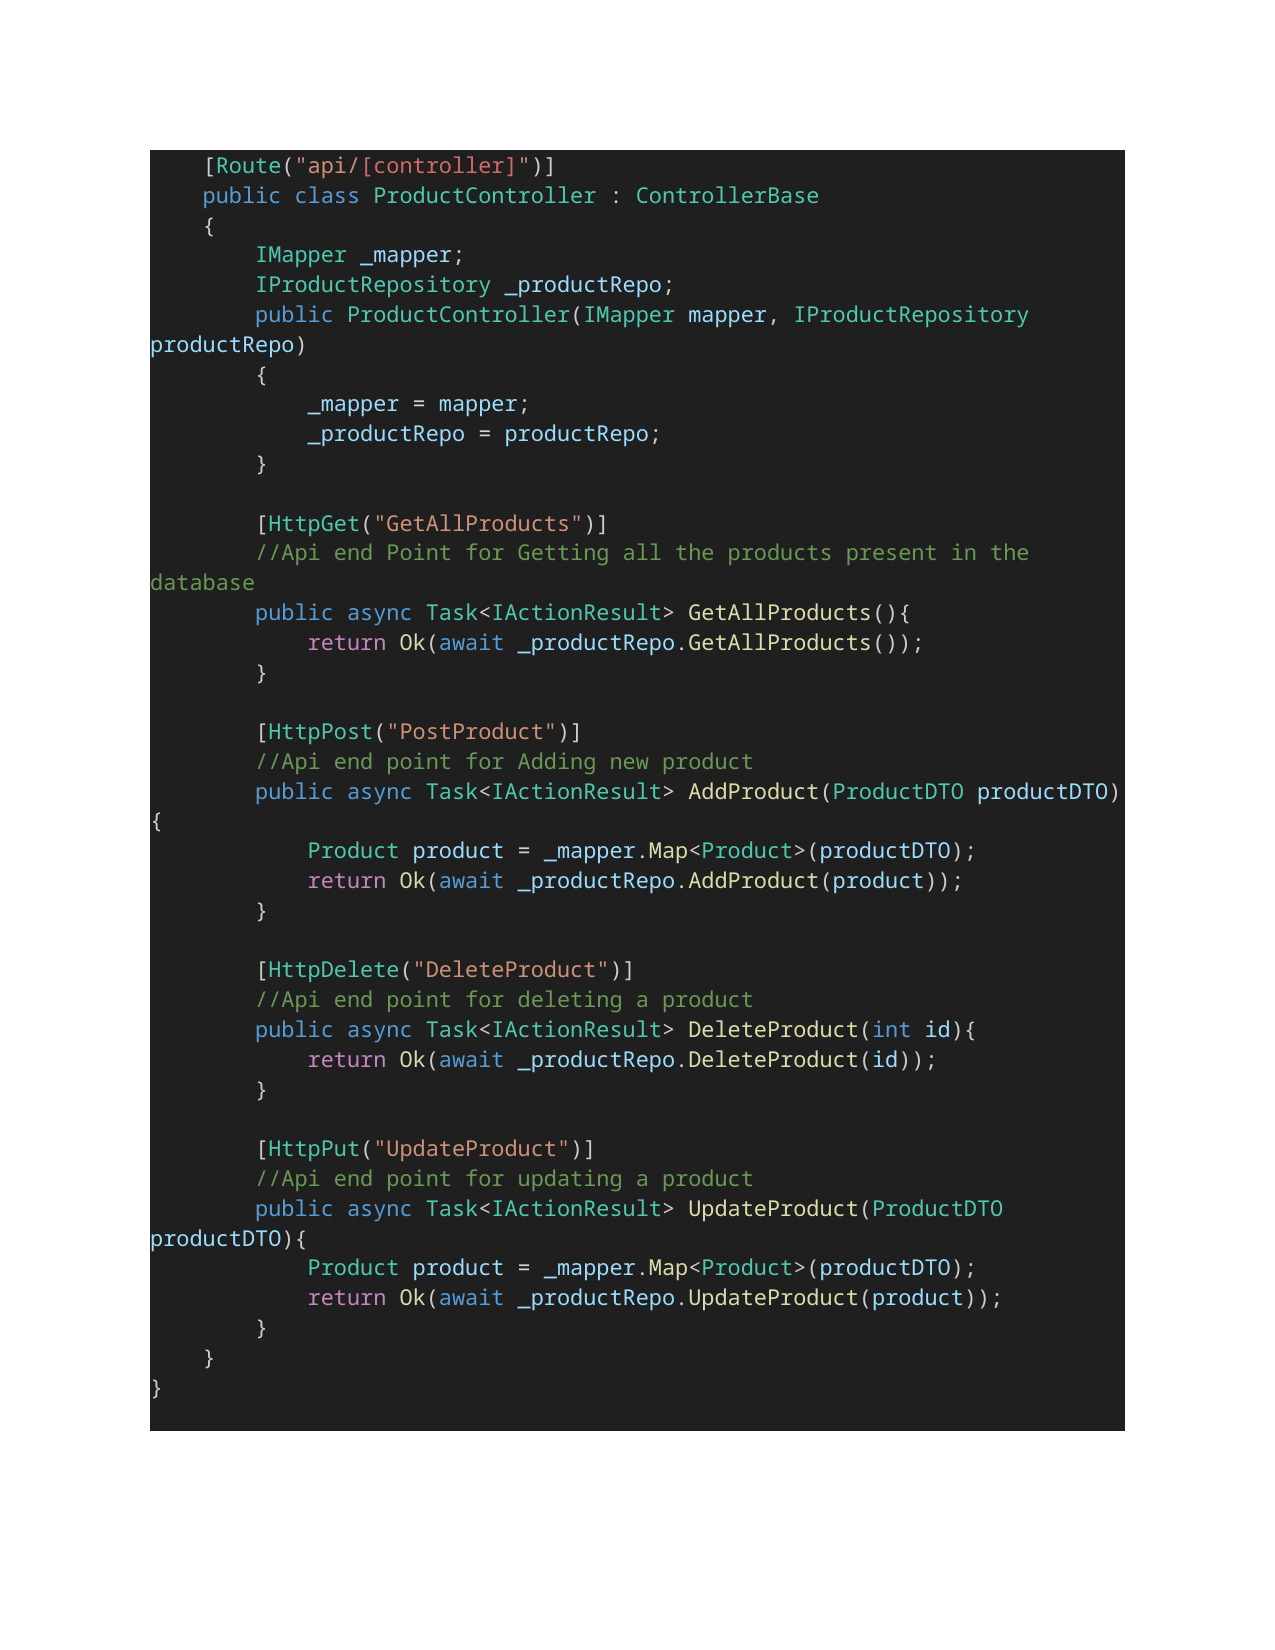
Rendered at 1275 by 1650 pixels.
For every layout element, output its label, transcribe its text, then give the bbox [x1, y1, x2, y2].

text [HttpGet("GetAllProducts")] [150, 507, 1125, 537]
text } [150, 656, 1125, 686]
text public class ProductController : ControllerBase [150, 180, 1125, 209]
text //Api end point for deleting a product [150, 984, 1125, 1014]
text Product product = _mapper.Map<Product>(productDTO); [150, 1252, 1125, 1282]
text return Ok(await _productRepo.AddProduct(product)); [150, 865, 1125, 895]
text } [150, 1312, 1125, 1342]
text return Ok(await _productRepo.GetAllProducts()); [150, 627, 1125, 656]
text //Api end point for updating a product [150, 1163, 1125, 1193]
text } [150, 448, 1125, 478]
text } [150, 1073, 1125, 1103]
text IProductRepository _productRepo; [150, 269, 1125, 299]
text public async Task<IActionResult> AddProduct(ProductDTO productDTO){ [150, 776, 1125, 835]
text } [150, 895, 1125, 924]
text public async Task<IActionResult> UpdateProduct(ProductDTO productDTO){ [150, 1193, 1125, 1252]
text return Ok(await _productRepo.UpdateProduct(product)); [150, 1282, 1125, 1312]
text _mapper = mapper; [150, 388, 1125, 418]
text { [150, 358, 1125, 388]
text [HttpPost("PostProduct")] [150, 716, 1125, 746]
text _productRepo = productRepo; [150, 418, 1125, 448]
text [HttpPut("UpdateProduct")] [150, 1133, 1125, 1163]
text //Api end Point for Getting all the products present in the database [150, 537, 1125, 597]
text } [150, 1371, 1125, 1401]
text public async Task<IActionResult> GetAllProducts(){ [150, 597, 1125, 627]
text public async Task<IActionResult> DeleteProduct(int id){ [150, 1014, 1125, 1044]
text [Route("api/[controller]")] [150, 150, 1125, 180]
text } [150, 1342, 1125, 1371]
text IMapper _mapper; [150, 239, 1125, 269]
text public ProductController(IMapper mapper, IProductRepository productRepo) [150, 299, 1125, 358]
text [HttpDelete("DeleteProduct")] [150, 954, 1125, 984]
text { [150, 209, 1125, 239]
text Product product = _mapper.Map<Product>(productDTO); [150, 835, 1125, 865]
text return Ok(await _productRepo.DeleteProduct(id)); [150, 1044, 1125, 1073]
text //Api end point for Adding new product [150, 746, 1125, 776]
